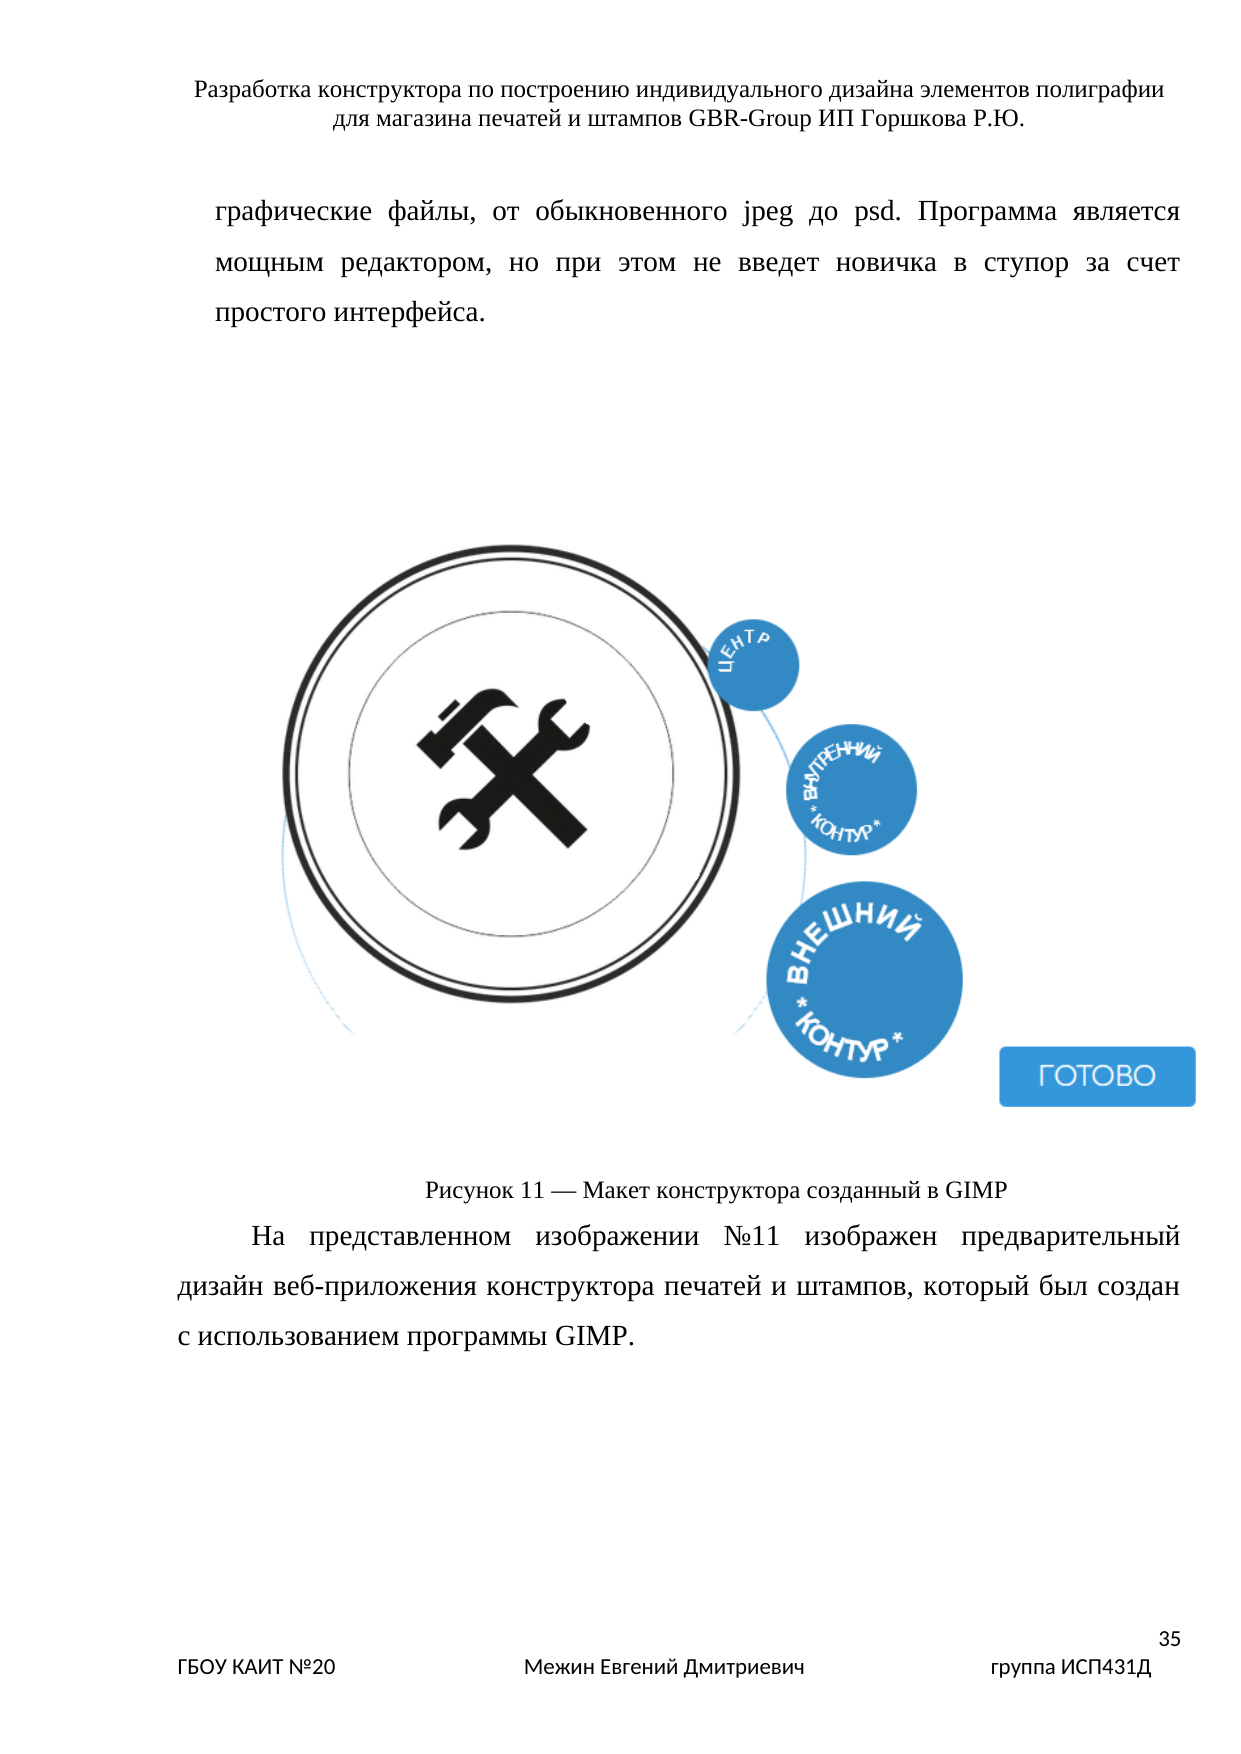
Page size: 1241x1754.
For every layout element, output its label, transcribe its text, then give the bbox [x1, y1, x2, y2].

text На представленном изображении №11 изображен предварительный дизайн веб-приложения конструктора печатей и штампов, который был создан с использованием программы GIMP. [177, 1218, 1181, 1352]
text Рисунок 11 — Макет конструктора созданный в GIMP [177, 1175, 1181, 1203]
picture [251, 474, 1226, 1145]
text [215, 193, 1181, 328]
